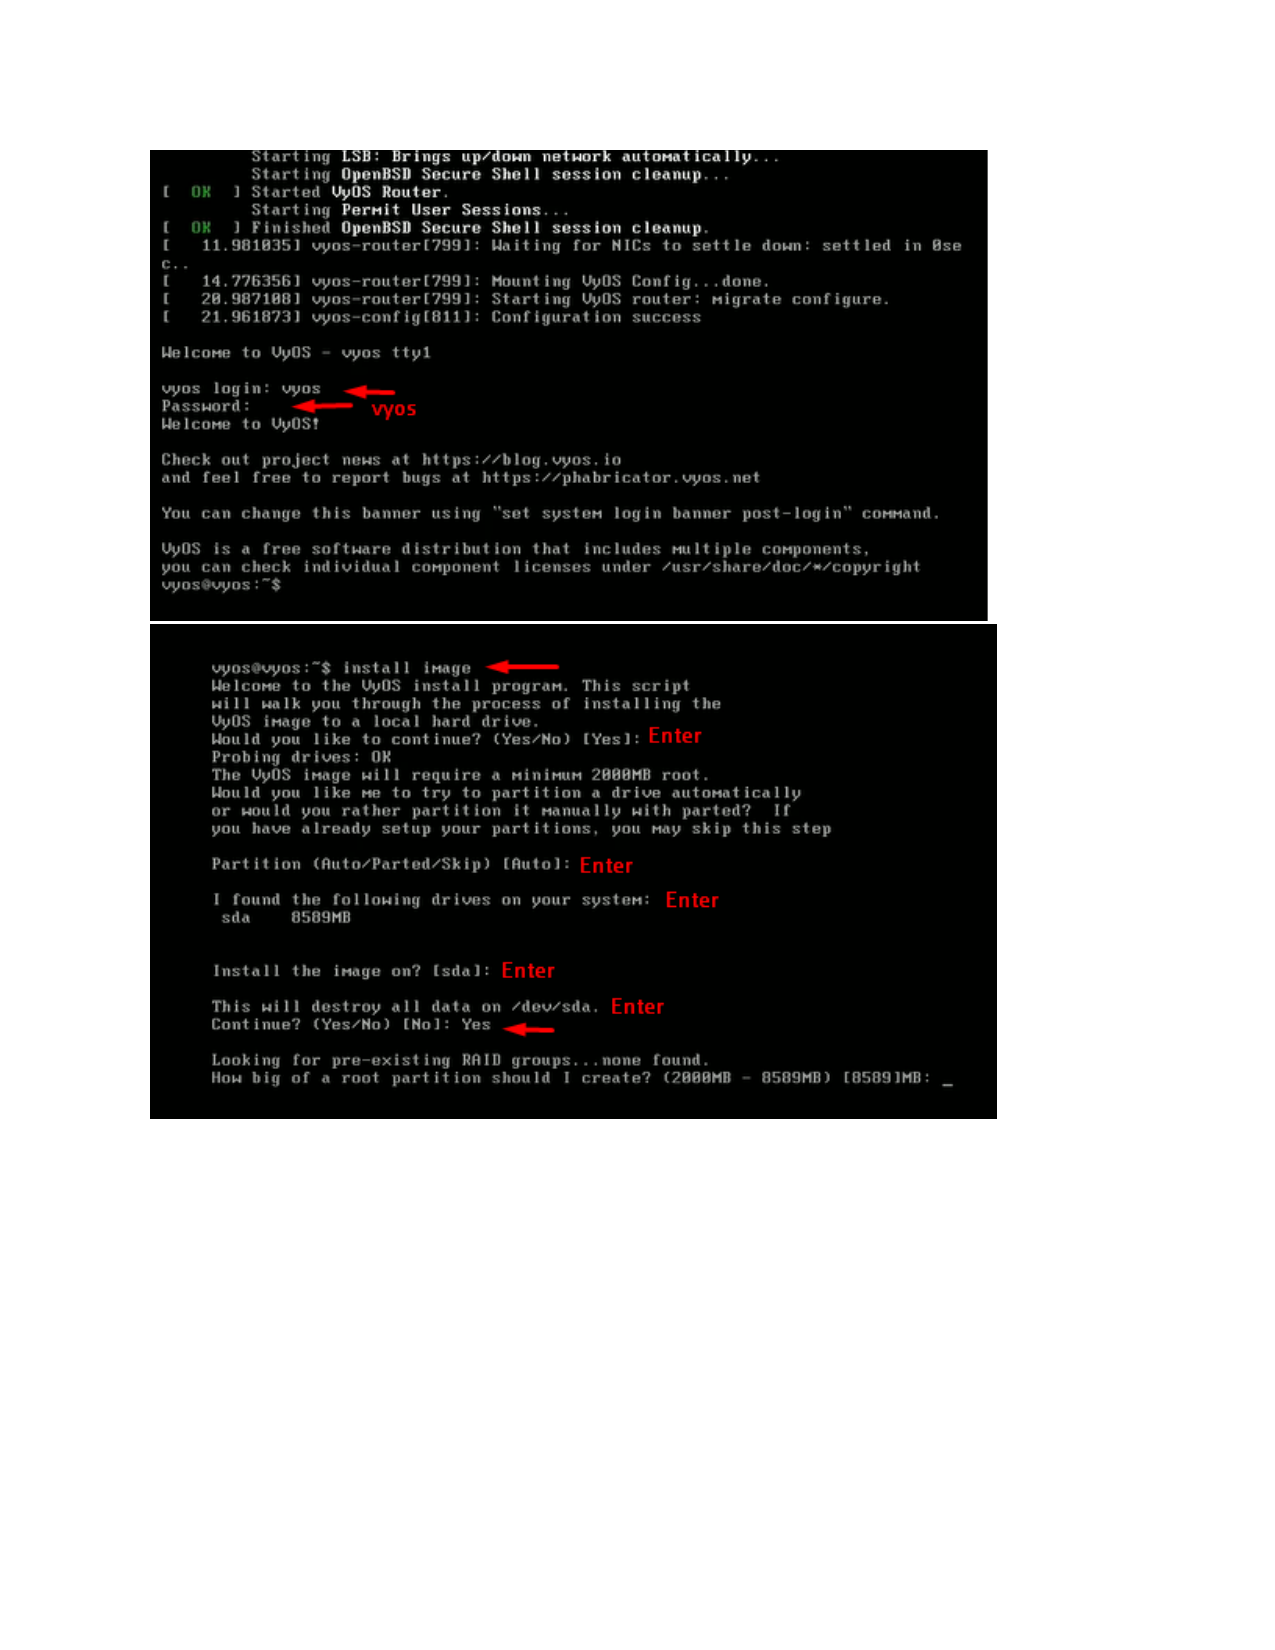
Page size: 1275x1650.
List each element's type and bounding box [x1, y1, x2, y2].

picture [150, 150, 988, 621]
picture [150, 624, 997, 1119]
